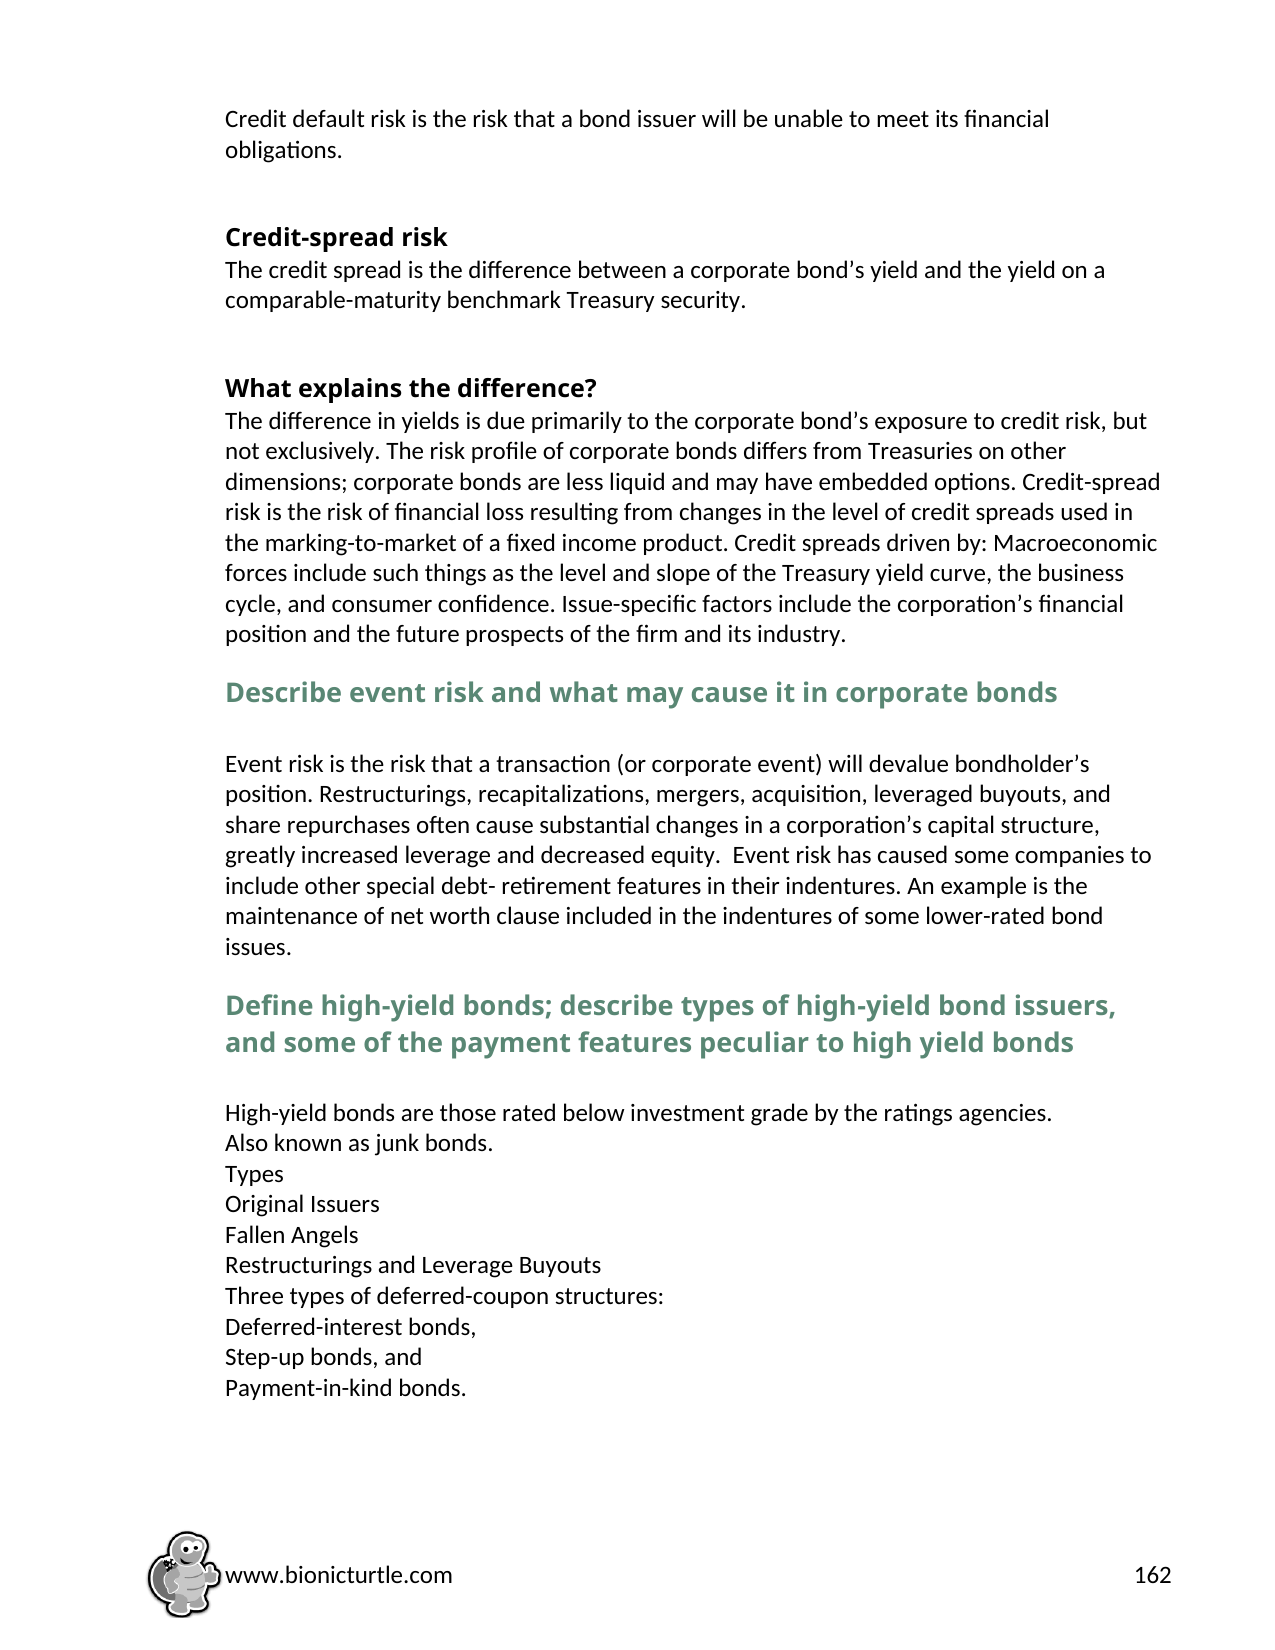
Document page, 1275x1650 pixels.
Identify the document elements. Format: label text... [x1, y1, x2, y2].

text Also known as junk bonds. [225, 1127, 1172, 1158]
text Deferred-interest bonds, [225, 1311, 1172, 1341]
text Credit default risk is the risk that a bond issuer will be unable to meet its financial obligations. [225, 103, 1172, 195]
text Step-up bonds, and [225, 1341, 1172, 1372]
text Three types of deferred-coupon structures: [225, 1280, 1172, 1311]
text Payment-in-kind bonds. [225, 1372, 1172, 1402]
text Types [225, 1158, 1172, 1188]
text Fallen Angels [225, 1219, 1172, 1249]
text Restructurings and Leverage Buyouts [225, 1249, 1172, 1280]
text The difference in yields is due primarily to the corporate bond’s exposure to credit risk, but not exclusively. The risk profile of corporate bonds differs from Treasuries on other dimensions; corporate bonds are less liquid and may have embedded options. Credit-spread risk is the risk of financial loss resulting from changes in the level of credit spreads used in the marking-to-market of a fixed income product. Credit spreads driven by: Macroeconomic forces include such things as the level and slope of the Treasury yield curve, the business cycle, and consumer confidence. Issue-speciﬁc factors include the corporation’s ﬁnancial position and the future prospects of the ﬁrm and its industry. [225, 405, 1172, 649]
subtitle What explains the difference? [225, 371, 1172, 405]
text The credit spread is the difference between a corporate bond’s yield and the yield on a comparable-maturity benchmark Treasury security. [225, 254, 1172, 346]
subtitle Define high‐yield bonds; describe types of high‐yield bond issuers, and some of the payment features peculiar to high yield bonds [225, 986, 1172, 1097]
text Event risk is the risk that a transaction (or corporate event) will devalue bondholder’s position. Restructurings, recapitalizations, mergers, acquisition, leveraged buyouts, and share repurchases often cause substantial changes in a corporation’s capital structure, greatly increased leverage and decreased equity. Event risk has caused some companies to include other special debt- retirement features in their indentures. An example is the maintenance of net worth clause included in the indentures of some lower-rated bond issues. [225, 748, 1172, 961]
text High-yield bonds are those rated below investment grade by the ratings agencies. [225, 1097, 1172, 1127]
text Original Issuers [225, 1188, 1172, 1219]
subtitle Credit-spread risk [225, 220, 1172, 254]
subtitle Describe event risk and what may cause it in corporate bonds [225, 674, 1172, 748]
